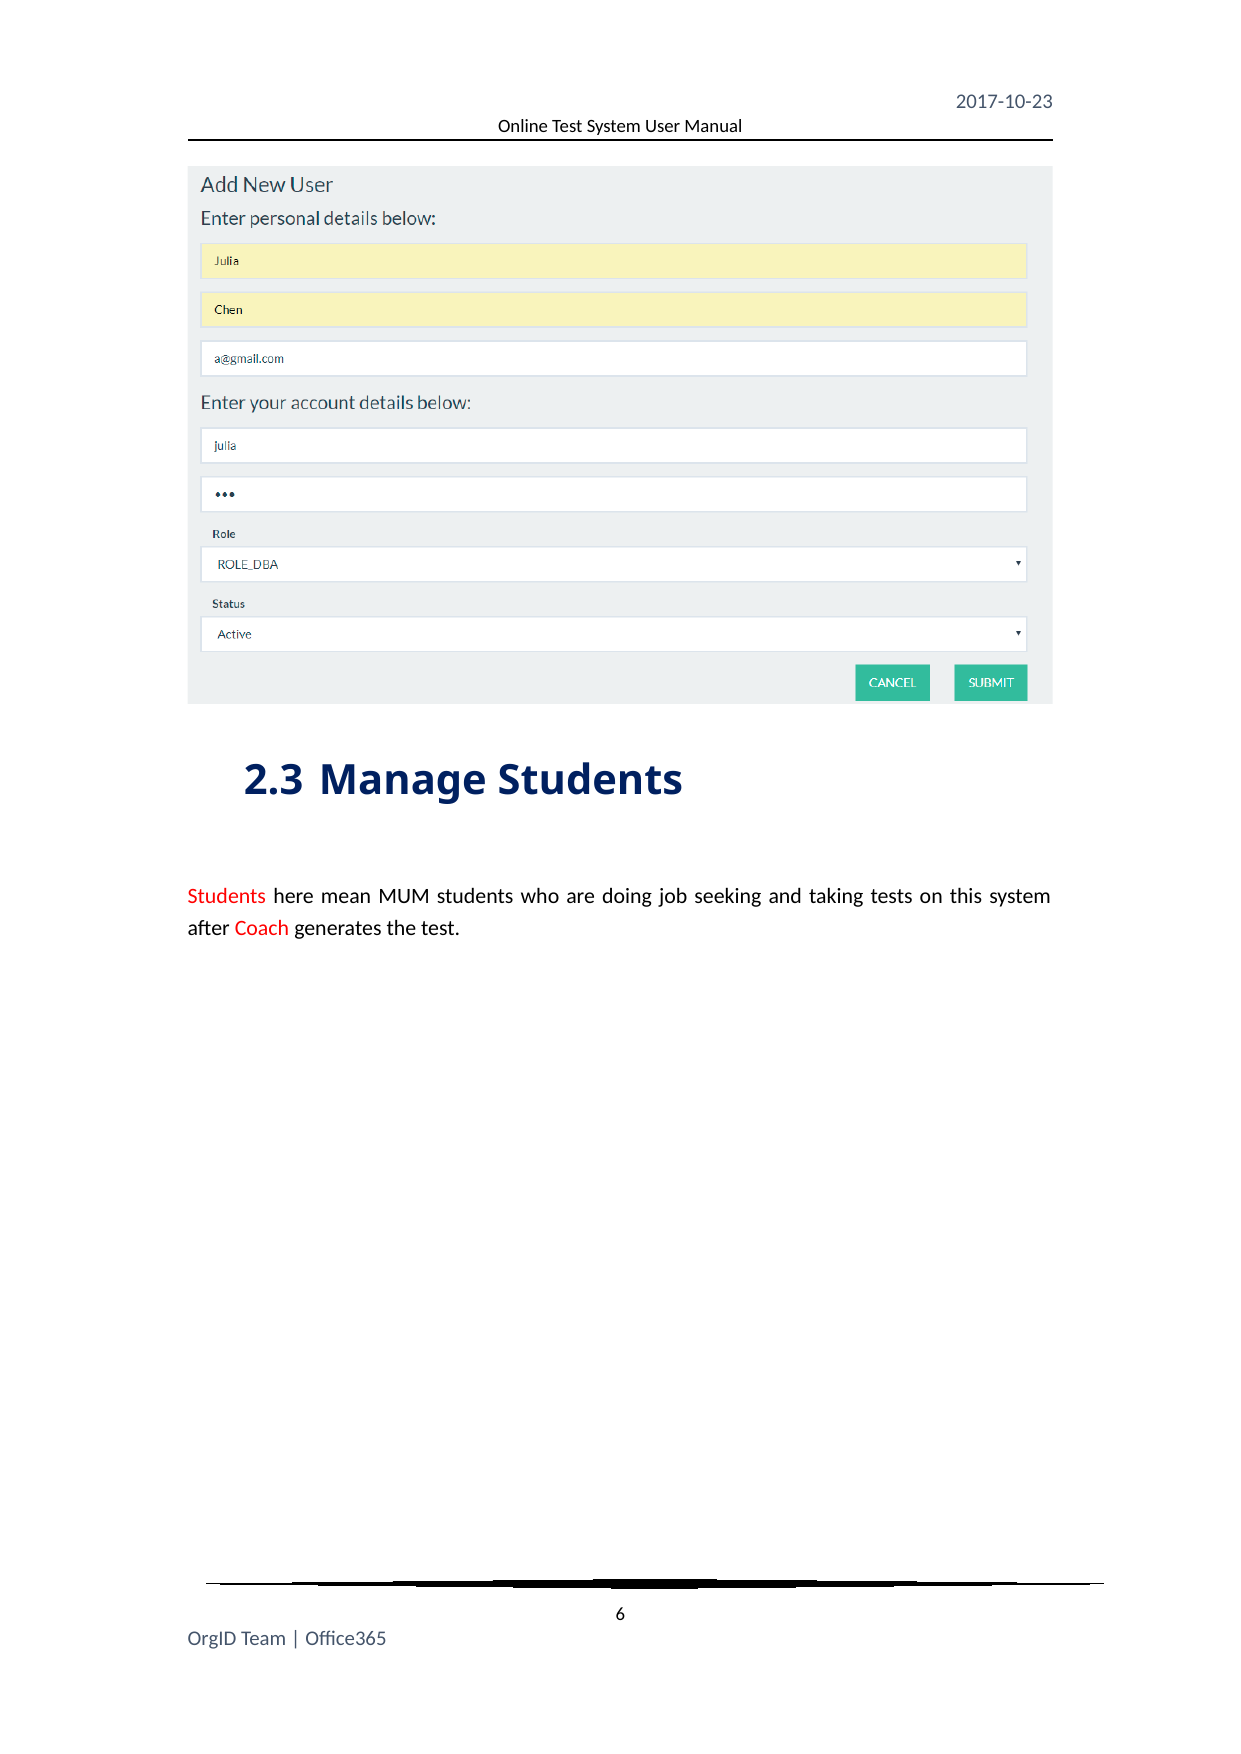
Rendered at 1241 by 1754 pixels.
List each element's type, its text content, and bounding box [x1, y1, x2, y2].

subtitle Manage Students [244, 746, 1053, 811]
picture [187, 166, 1053, 704]
text Students here mean MUM students who are doing job seeking and taking tests on this system after Coach generates the test. [187, 879, 1053, 944]
